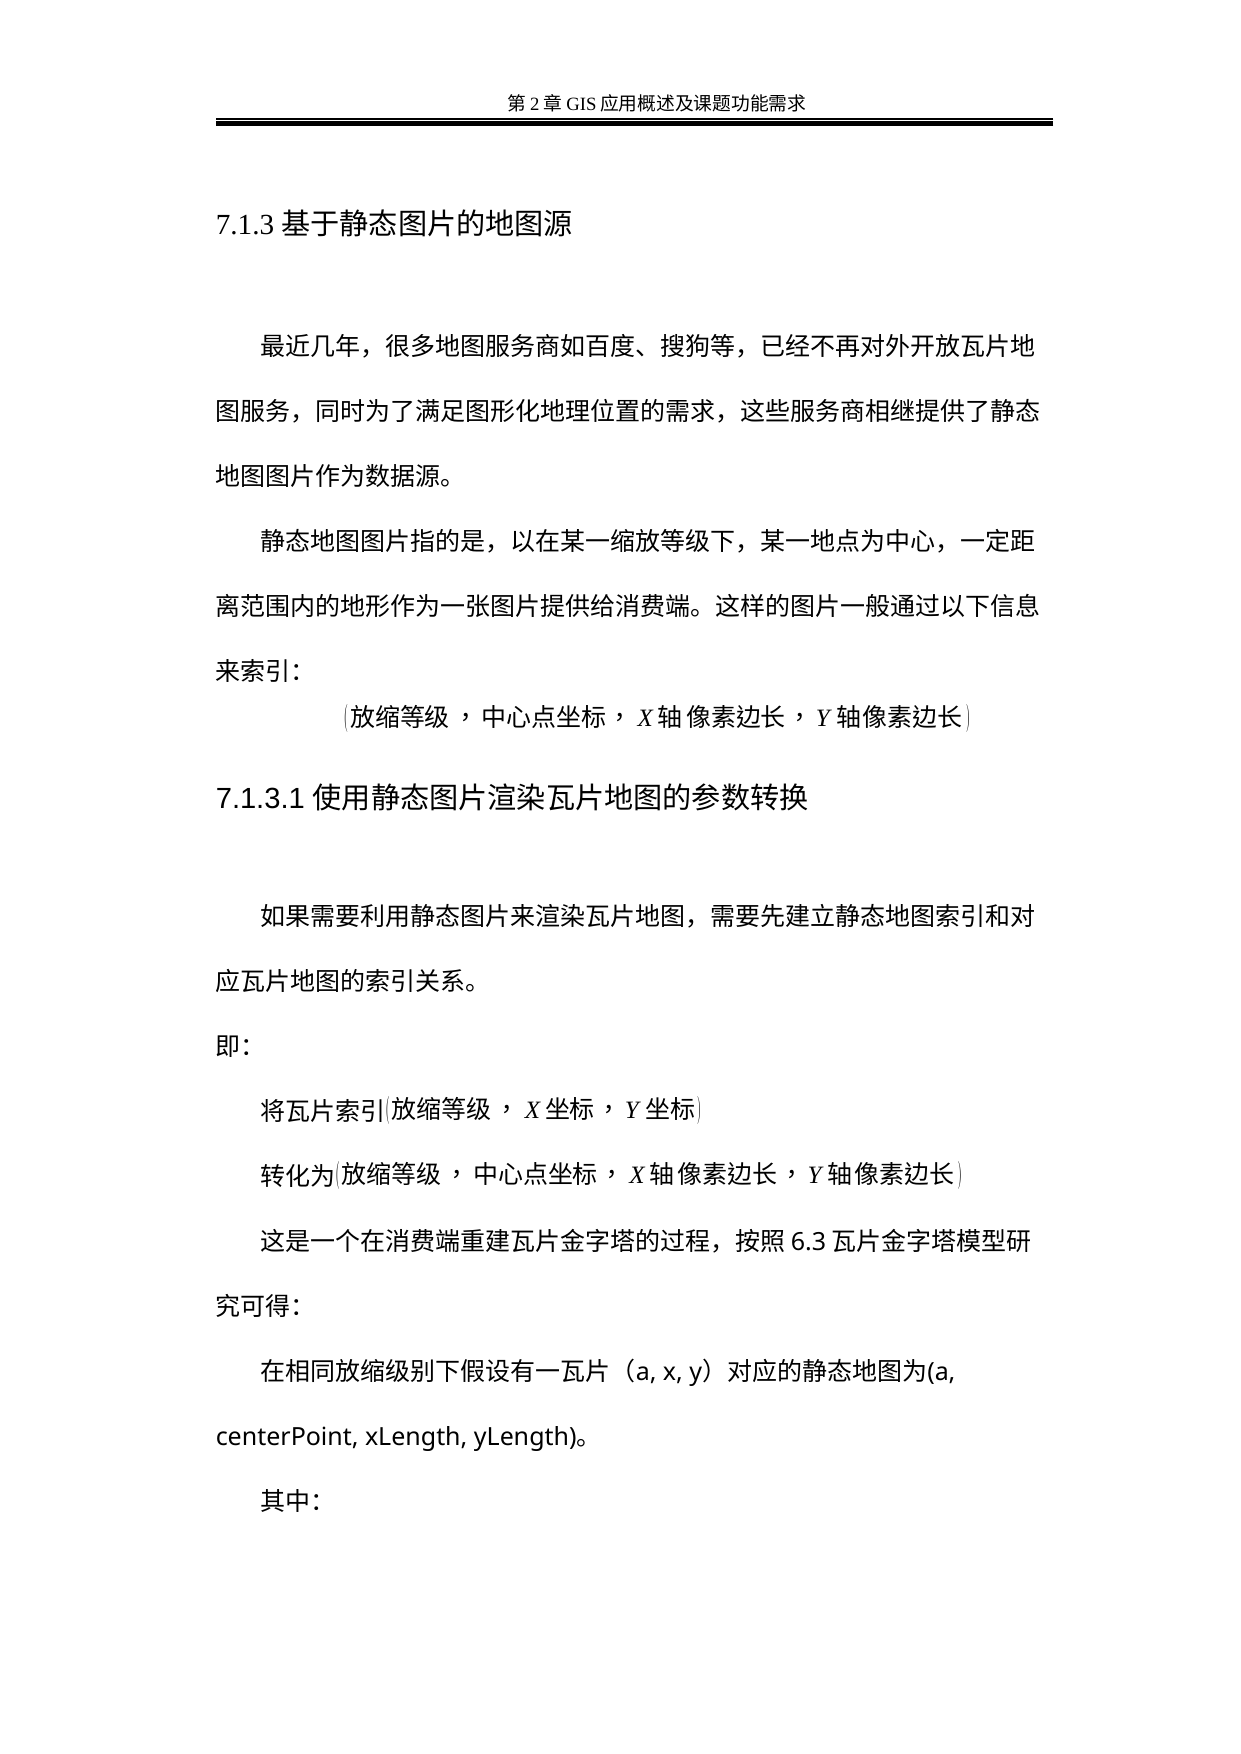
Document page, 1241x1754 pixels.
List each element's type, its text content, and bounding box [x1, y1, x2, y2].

text 静态地图图片指的是，以在某一缩放等级下，某一地点为中心，一定距离范围内的地形作为一张图片提供给消费端。这样的图片一般通过以下信息来索引： [216, 507, 1053, 702]
subtitle 基于静态图片的地图源 [216, 189, 1053, 254]
subtitle 使用静态图片渲染瓦片地图的参数转换 [216, 764, 1053, 829]
text 这是一个在消费端重建瓦片金字塔的过程，按照6.2瓦片金字塔模型研究可得： [216, 1207, 1053, 1337]
text 转化为 [216, 1142, 1053, 1207]
text 将瓦片索引 [216, 1077, 1053, 1142]
text 即： [216, 1012, 1053, 1077]
text 在相同放缩级别下假设有一瓦片（a, x, y）对应的静态地图为(a, centerPoint, xLength, yLength)。 [216, 1337, 1053, 1467]
text 其中： [216, 1467, 1053, 1532]
text 最近几年，很多地图服务商如百度、搜狗等，已经不再对外开放瓦片地图服务，同时为了满足图形化地理位置的需求，这些服务商相继提供了静态地图图片作为数据源。 [216, 312, 1053, 507]
text 如果需要利用静态图片来渲染瓦片地图，需要先建立静态地图索引和对应瓦片地图的索引关系。 [216, 882, 1053, 1012]
